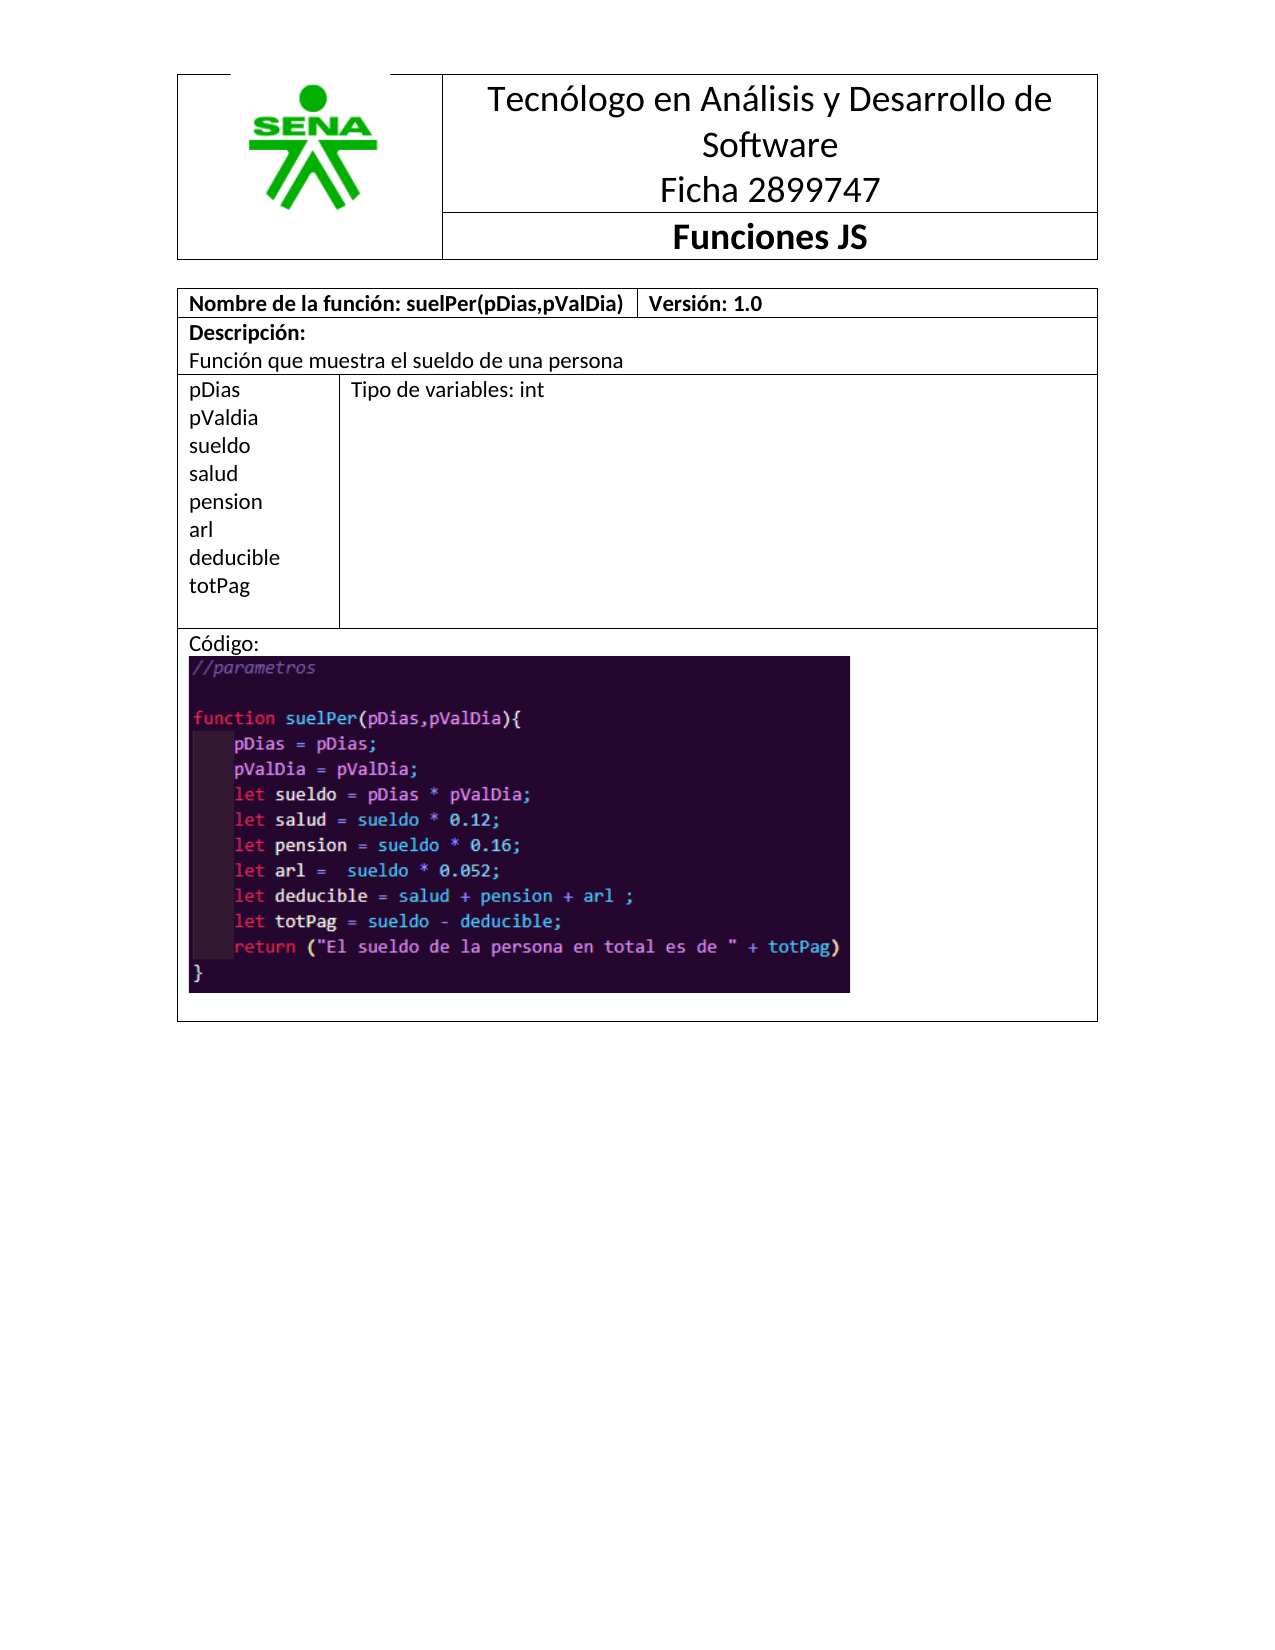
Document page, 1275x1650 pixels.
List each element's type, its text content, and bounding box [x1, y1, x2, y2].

table_cell Tipo de variables: int [340, 375, 1097, 628]
picture [230, 74, 390, 226]
table_header Versión: 1.0 [638, 289, 1097, 317]
table_header Nombre de la función: suelPer(pDias,pValDia) [178, 289, 637, 317]
table_cell Descripción: Función que muestra el sueldo de una persona [178, 318, 1097, 374]
table_cell pDias pValdia sueldo salud pension arl deducible totPag [178, 375, 339, 628]
picture [188, 656, 851, 993]
table_cell Código: [178, 629, 1097, 1021]
